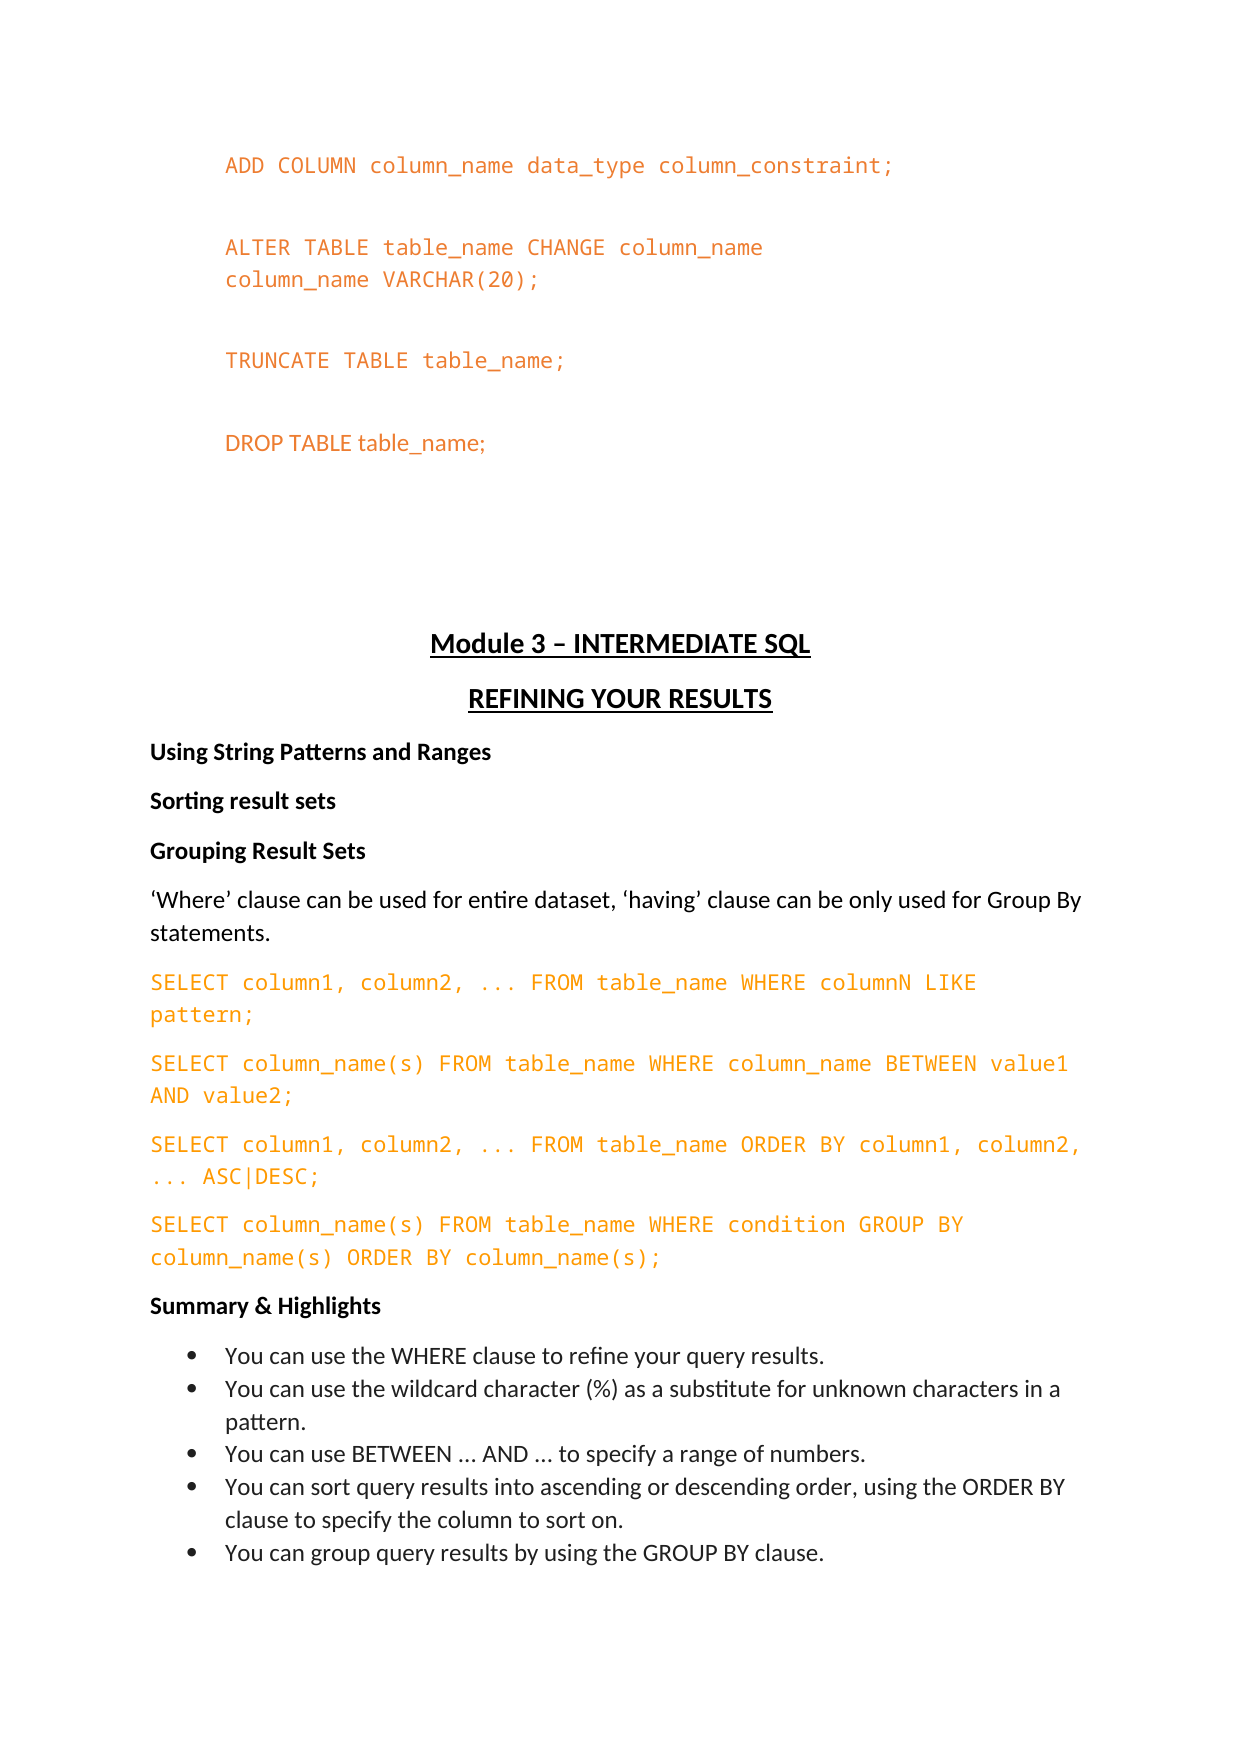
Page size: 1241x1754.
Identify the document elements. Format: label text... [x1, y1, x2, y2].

text SELECT column1, column2, ... FROM table_name WHERE columnN LIKE pattern; [150, 967, 1090, 1029]
text SELECT column1, column2, ... FROM table_name ORDER BY column1, column2, ... ASC|DESC; [150, 1128, 1090, 1190]
list You can use the wildcard character (%) as a substitute for unknown characters in a pattern. [187, 1373, 1090, 1436]
text TRUNCATE TABLE table_name; [225, 345, 1090, 375]
text SELECT column_name(s) FROM table_name WHERE condition GROUP BY column_name(s) ORDER BY column_name(s); [150, 1209, 1090, 1271]
list You can sort query results into ascending or descending order, using the ORDER BY clause to specify the column to sort on. [187, 1471, 1090, 1535]
text Summary & Highlights [150, 1290, 1090, 1321]
list You can group query results by using the GROUP BY clause. [187, 1537, 1090, 1568]
text Module 3 – INTERMEDIATE SQL [150, 625, 1090, 661]
text Grouping Result Sets [150, 835, 1090, 865]
list You can use BETWEEN ... AND ... to specify a range of numbers. [187, 1438, 1090, 1469]
text REFINING YOUR RESULTS [150, 681, 1090, 716]
text ALTER TABLE table_name CHANGE column_name [225, 232, 1090, 261]
text Using String Patterns and Ranges [150, 736, 1090, 766]
text DROP TABLE table_name; [225, 427, 1090, 458]
list You can use the WHERE clause to refine your query results. [187, 1340, 1090, 1370]
text Sorting result sets [150, 785, 1090, 816]
text SELECT column_name(s) FROM table_name WHERE column_name BETWEEN value1 AND value2; [150, 1048, 1090, 1109]
text ADD COLUMN column_name data_type column_constraint; [225, 150, 1090, 180]
text ‘Where’ clause can be used for entire dataset, ‘having’ clause can be only used for Group By statements. [150, 884, 1090, 948]
text column_name VARCHAR(20); [225, 264, 1090, 293]
